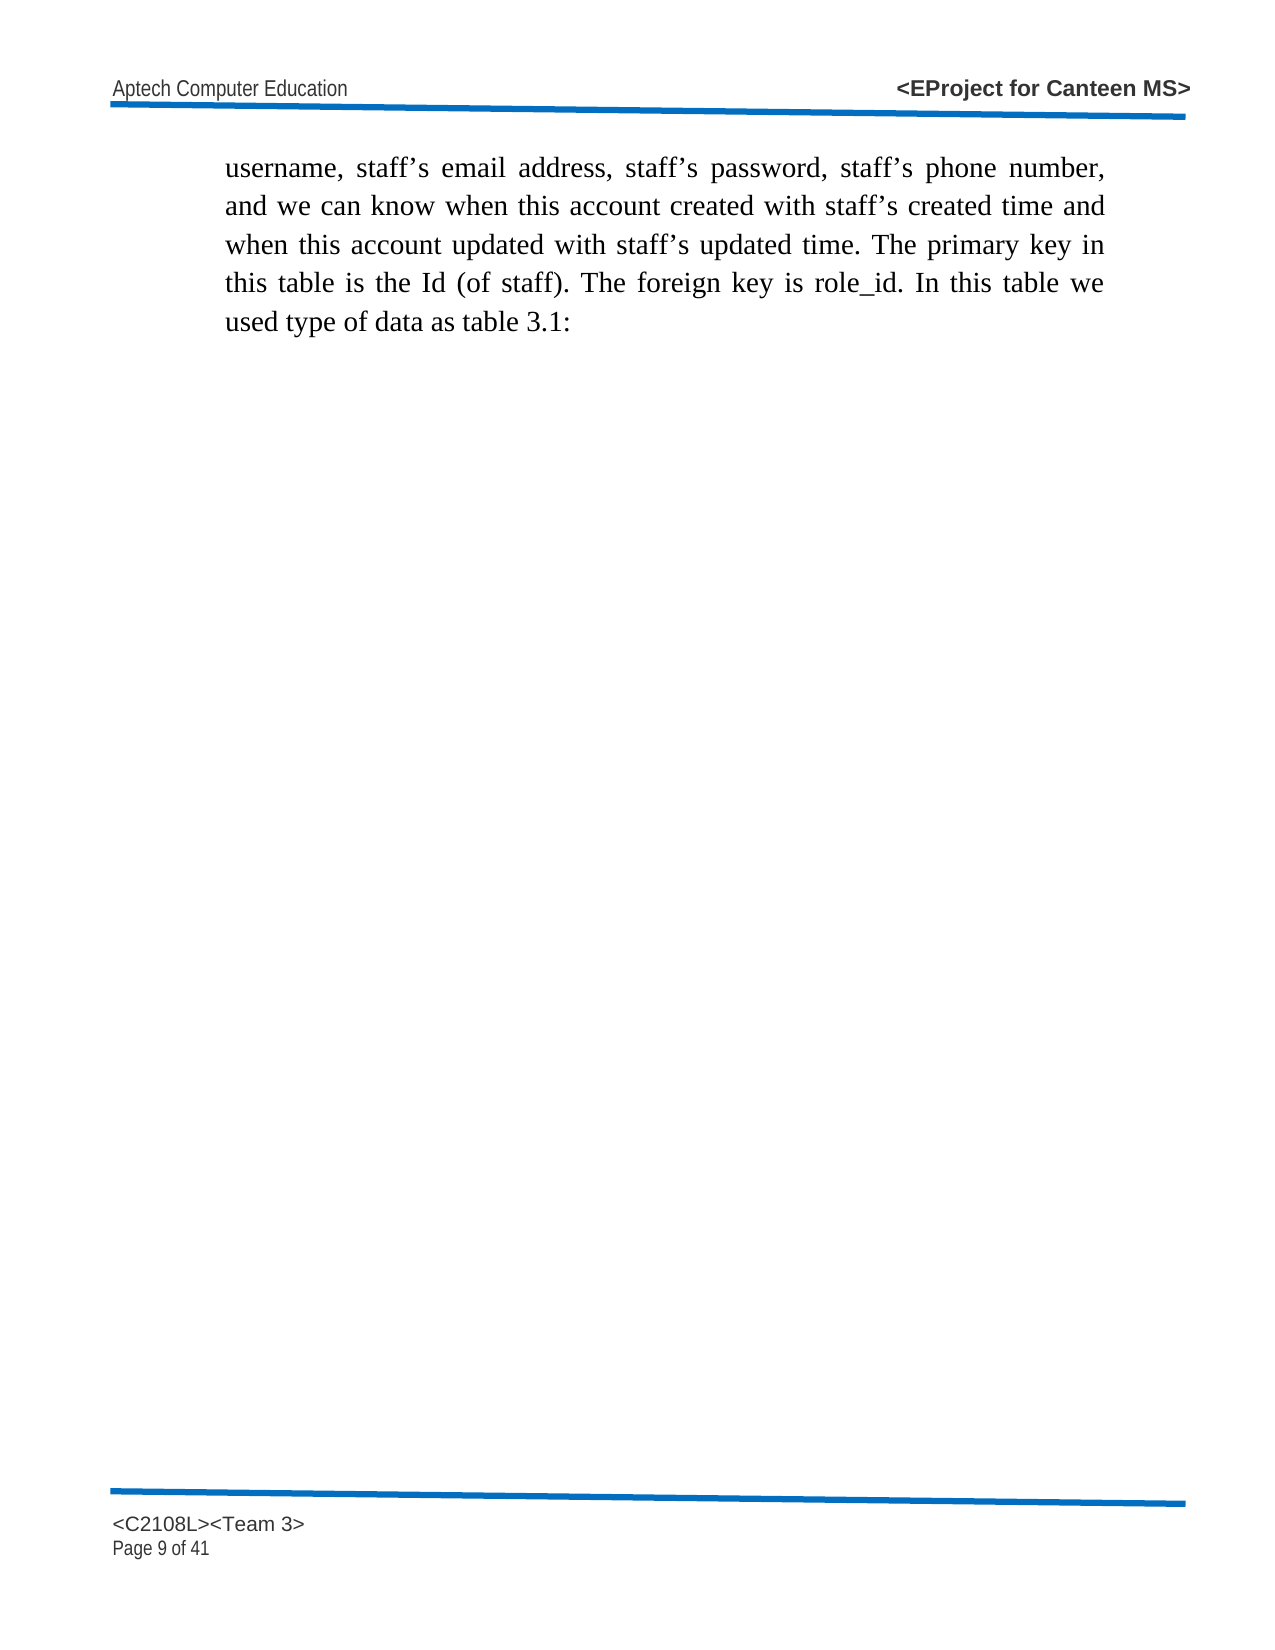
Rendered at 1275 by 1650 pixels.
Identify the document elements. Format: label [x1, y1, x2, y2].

list [225, 150, 1106, 338]
